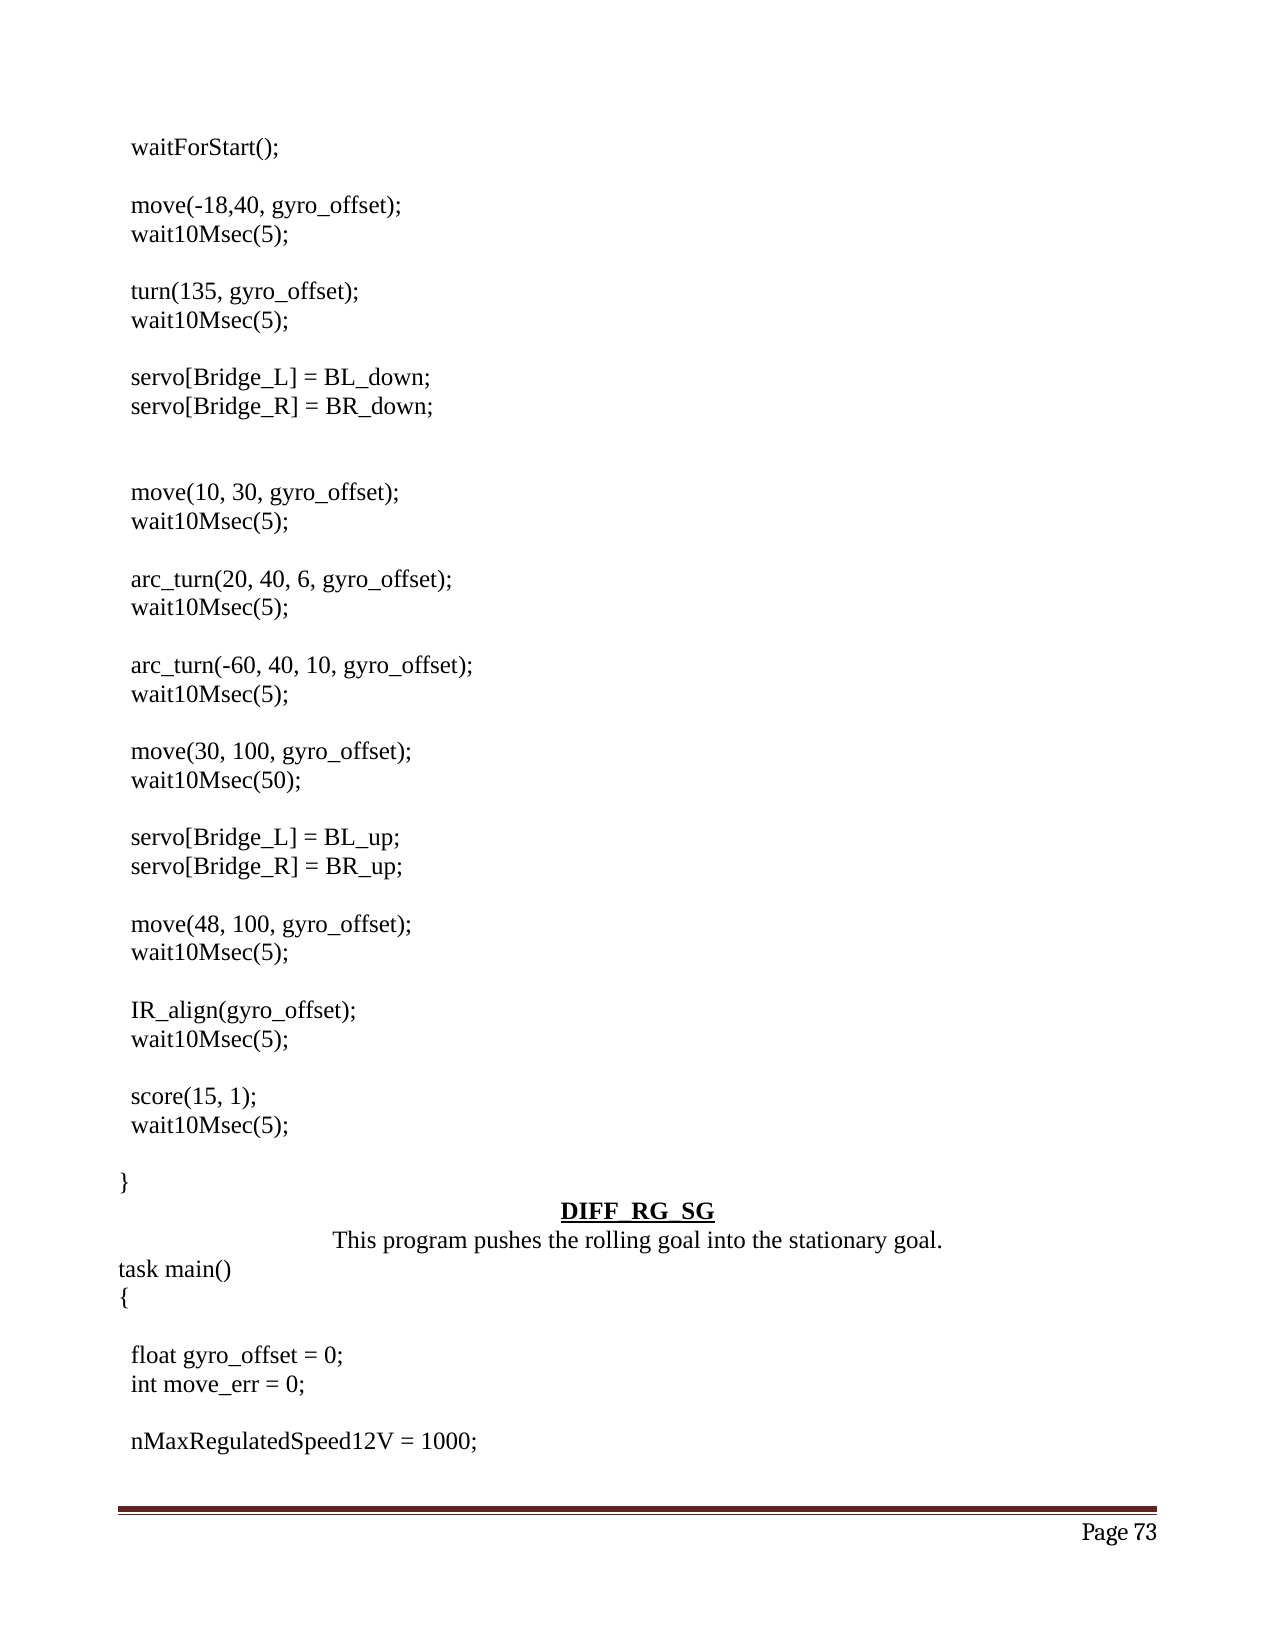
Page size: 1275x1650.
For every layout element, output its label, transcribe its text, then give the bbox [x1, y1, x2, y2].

text move(48, 100, gyro_offset); [118, 909, 1157, 937]
text servo[Bridge_R] = BR_up; [118, 851, 1157, 880]
text This program pushes the rolling goal into the stationary goal. [118, 1225, 1157, 1254]
text wait10Msec(5); [118, 592, 1157, 621]
text wait10Msec(5); [118, 219, 1157, 247]
text nMaxRegulatedSpeed12V = 1000; [118, 1426, 1157, 1455]
text IR_align(gyro_offset); [118, 995, 1157, 1024]
text servo[Bridge_R] = BR_down; [118, 391, 1157, 420]
text arc_turn(20, 40, 6, gyro_offset); [118, 564, 1157, 592]
text waitForStart(); [118, 132, 1157, 161]
text wait10Msec(50); [118, 765, 1157, 794]
text wait10Msec(5); [118, 1110, 1157, 1139]
text move(30, 100, gyro_offset); [118, 736, 1157, 765]
text turn(135, gyro_offset); [118, 276, 1157, 305]
text wait10Msec(5); [118, 305, 1157, 334]
text { [118, 1282, 1157, 1311]
text DIFF_RG_SG [118, 1196, 1157, 1225]
text wait10Msec(5); [118, 937, 1157, 966]
text } [118, 1167, 1157, 1196]
text score(15, 1); [118, 1081, 1157, 1110]
text move(10, 30, gyro_offset); [118, 477, 1157, 506]
text arc_turn(-60, 40, 10, gyro_offset); [118, 650, 1157, 679]
text servo[Bridge_L] = BL_up; [118, 822, 1157, 851]
text servo[Bridge_L] = BL_down; [118, 362, 1157, 391]
text move(-18,40, gyro_offset); [118, 190, 1157, 219]
text float gyro_offset = 0; [118, 1340, 1157, 1369]
text wait10Msec(5); [118, 1024, 1157, 1052]
text task main() [118, 1254, 1157, 1282]
text wait10Msec(5); [118, 506, 1157, 535]
text int move_err = 0; [118, 1369, 1157, 1397]
text wait10Msec(5); [118, 679, 1157, 707]
